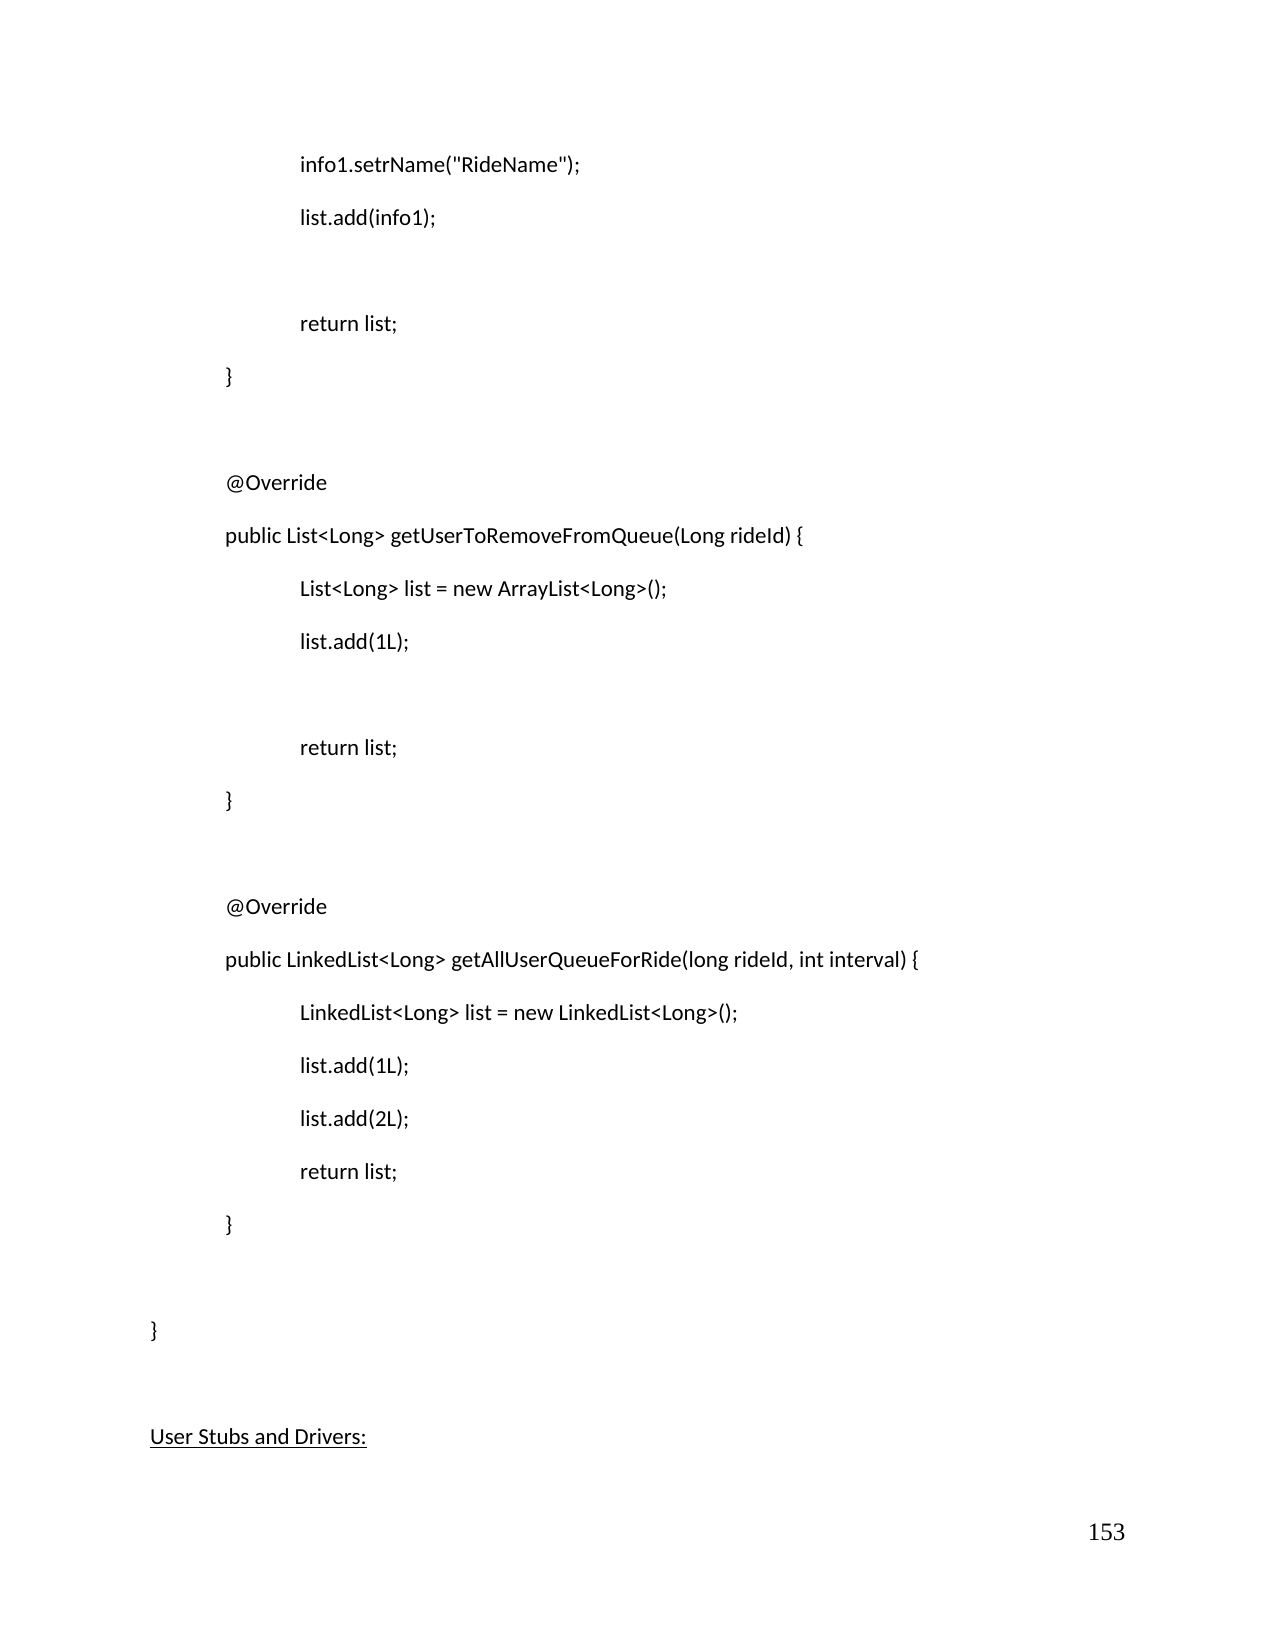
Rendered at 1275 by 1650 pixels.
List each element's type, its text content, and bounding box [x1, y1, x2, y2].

text return list; [150, 1157, 1125, 1185]
text } [150, 786, 1125, 814]
text public List<Long> getUserToRemoveFromQueue(Long rideId) { [150, 521, 1125, 549]
text User Stubs and Drivers: [150, 1422, 1125, 1451]
text info1.setrName("RideName"); [150, 150, 1125, 178]
text } [150, 362, 1125, 390]
text @Override [150, 468, 1125, 496]
text return list; [150, 733, 1125, 761]
text LinkedList<Long> list = new LinkedList<Long>(); [150, 998, 1125, 1026]
text List<Long> list = new ArrayList<Long>(); [150, 574, 1125, 602]
text } [150, 1210, 1125, 1238]
text list.add(2L); [150, 1104, 1125, 1132]
text list.add(info1); [150, 203, 1125, 231]
text list.add(1L); [150, 627, 1125, 655]
text public LinkedList<Long> getAllUserQueueForRide(long rideId, int interval) { [150, 945, 1125, 973]
text @Override [150, 892, 1125, 920]
text list.add(1L); [150, 1051, 1125, 1079]
text return list; [150, 309, 1125, 337]
text } [150, 1316, 1125, 1344]
